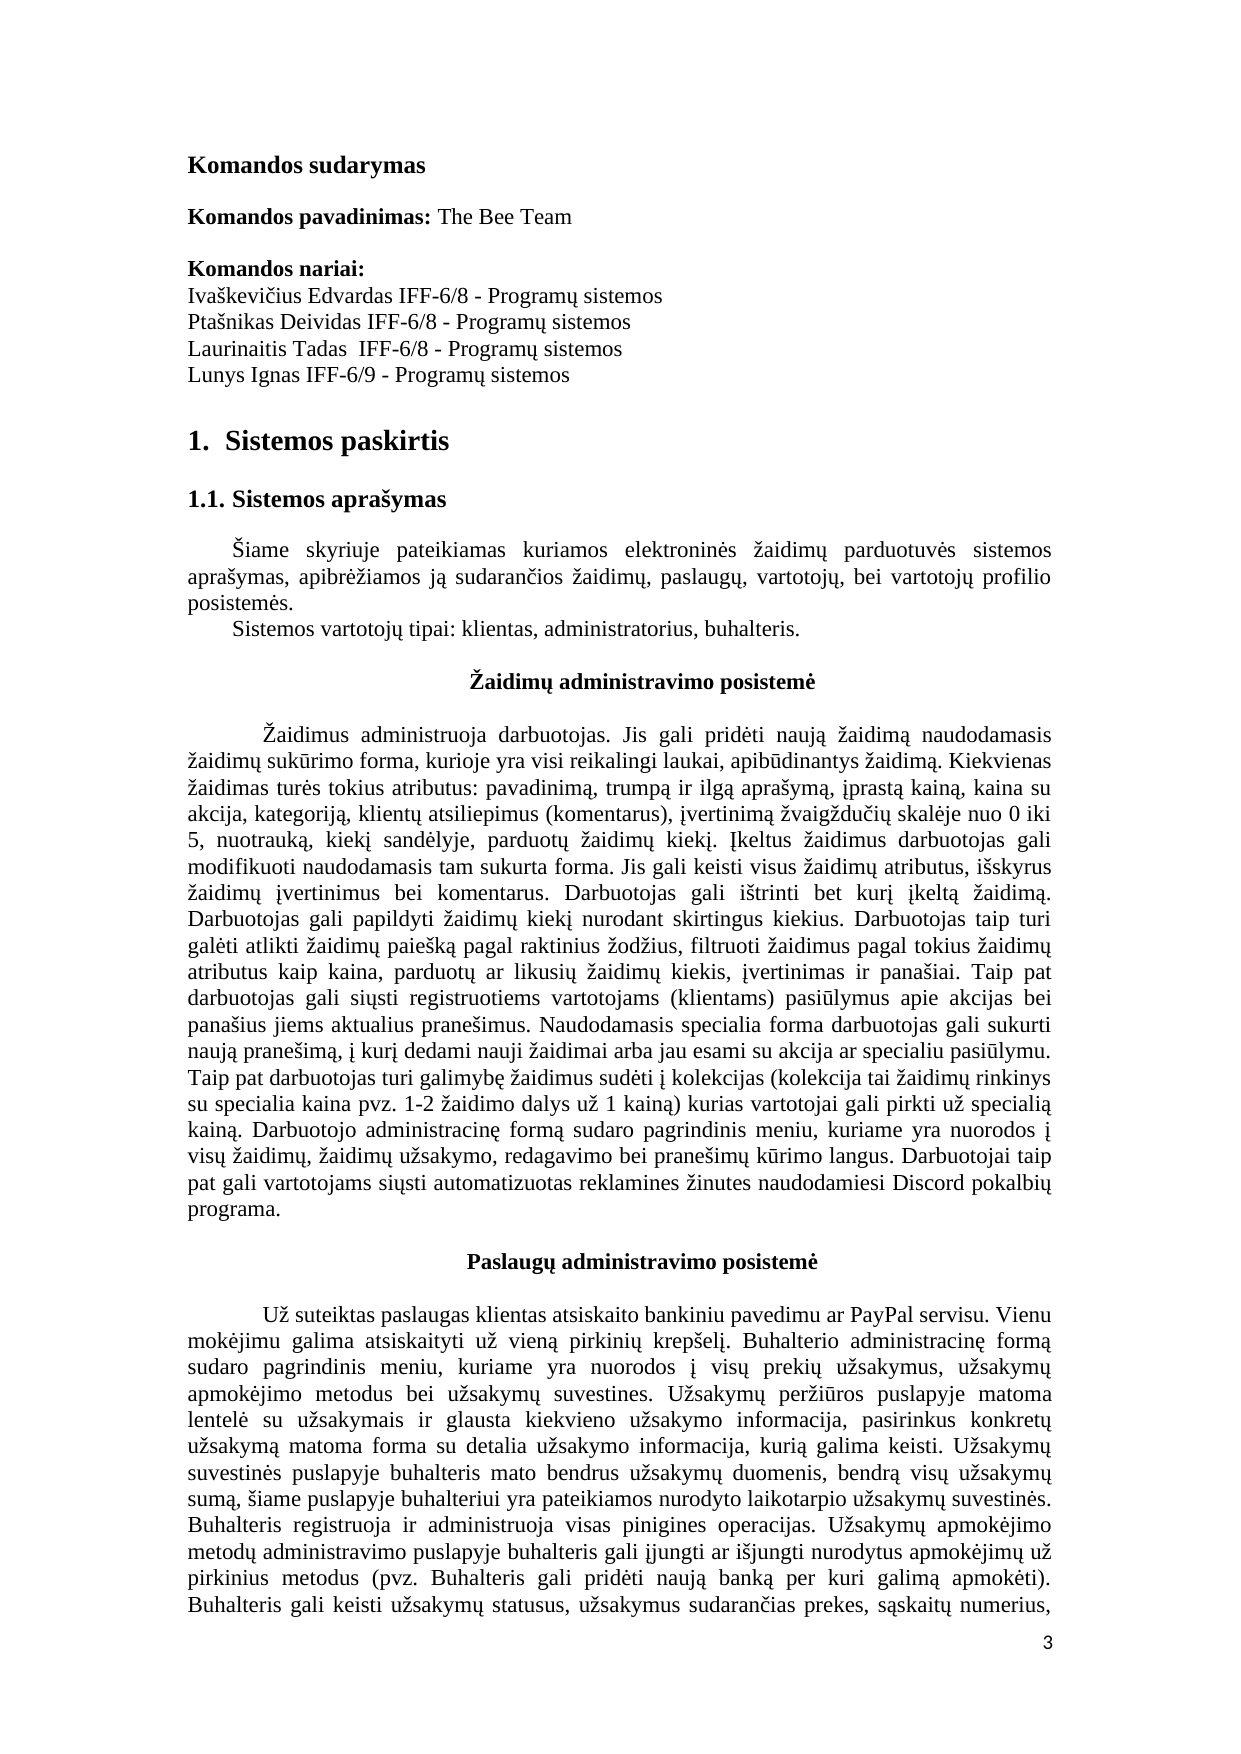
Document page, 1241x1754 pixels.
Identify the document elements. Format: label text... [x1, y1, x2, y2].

subtitle Sistemos aprašymas [187, 484, 1053, 512]
text Ivaškevičius Edvardas IFF-6/8 - Programų sistemos [187, 282, 1053, 308]
text Žaidimus administruoja darbuotojas. Jis gali pridėti naują žaidimą naudodamasis žaidimų sukūrimo forma, kurioje yra visi reikalingi laukai, apibūdinantys žaidimą. Kiekvienas žaidimas turės tokius atributus: pavadinimą, trumpą ir ilgą aprašymą, įprastą kainą, kaina su akcija, kategoriją, klientų atsiliepimus (komentarus), įvertinimą žvaigždučių skalėje nuo 0 iki 5, nuotrauką, kiekį sandėlyje, parduotų žaidimų kiekį. Įkeltus žaidimus darbuotojas gali modifikuoti naudodamasis tam sukurta forma. Jis gali keisti visus žaidimų atributus, išskyrus žaidimų įvertinimus bei komentarus. Darbuotojas gali ištrinti bet kurį įkeltą žaidimą. Darbuotojas gali papildyti žaidimų kiekį nurodant skirtingus kiekius. Darbuotojas taip turi galėti atlikti žaidimų paiešką pagal raktinius žodžius, filtruoti žaidimus pagal tokius žaidimų atributus kaip kaina, parduotų ar likusių žaidimų kiekis, įvertinimas ir panašiai. Taip pat darbuotojas gali siųsti registruotiems vartotojams (klientams) pasiūlymus apie akcijas bei panašius jiems aktualius pranešimus. Naudodamasis specialia forma darbuotojas gali sukurti naują pranešimą, į kurį dedami nauji žaidimai arba jau esami su akcija ar specialiu pasiūlymu. Taip pat darbuotojas turi galimybę žaidimus sudėti į kolekcijas (kolekcija tai žaidimų rinkinys su specialia kaina pvz. 1-2 žaidimo dalys už 1 kainą) kurias vartotojai gali pirkti už specialią kainą. Darbuotojo administracinę formą sudaro pagrindinis meniu, kuriame yra nuorodos į visų žaidimų, žaidimų užsakymo, redagavimo bei pranešimų kūrimo langus. Darbuotojai taip pat gali vartotojams siųsti automatizuotas reklamines žinutes naudodamiesi Discord pokalbių programa. [187, 721, 1053, 1222]
text Komandos pavadinimas: The Bee Team [187, 203, 1053, 229]
text Sistemos vartotojų tipai: klientas, administratorius, buhalteris. [187, 616, 1053, 642]
text Laurinaitis Tadas IFF-6/8 - Programų sistemos [187, 334, 1053, 361]
text Šiame skyriuje pateikiamas kuriamos elektroninės žaidimų parduotuvės sistemos aprašymas, apibrėžiamos ją sudarančios žaidimų, paslaugų, vartotojų, bei vartotojų profilio posistemės. [187, 536, 1053, 616]
text Paslaugų administravimo posistemė [187, 1248, 1053, 1274]
subtitle Sistemos paskirtis [187, 423, 1053, 457]
text Ptašnikas Deividas IFF-6/8 - Programų sistemos [187, 308, 1053, 334]
text Lunys Ignas IFF-6/9 - Programų sistemos [187, 361, 1053, 387]
text Žaidimų administravimo posistemė [187, 668, 1053, 694]
text Komandos nariai: [187, 256, 1053, 282]
subtitle Komandos sudarymas [187, 150, 1053, 179]
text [187, 1301, 1053, 1617]
